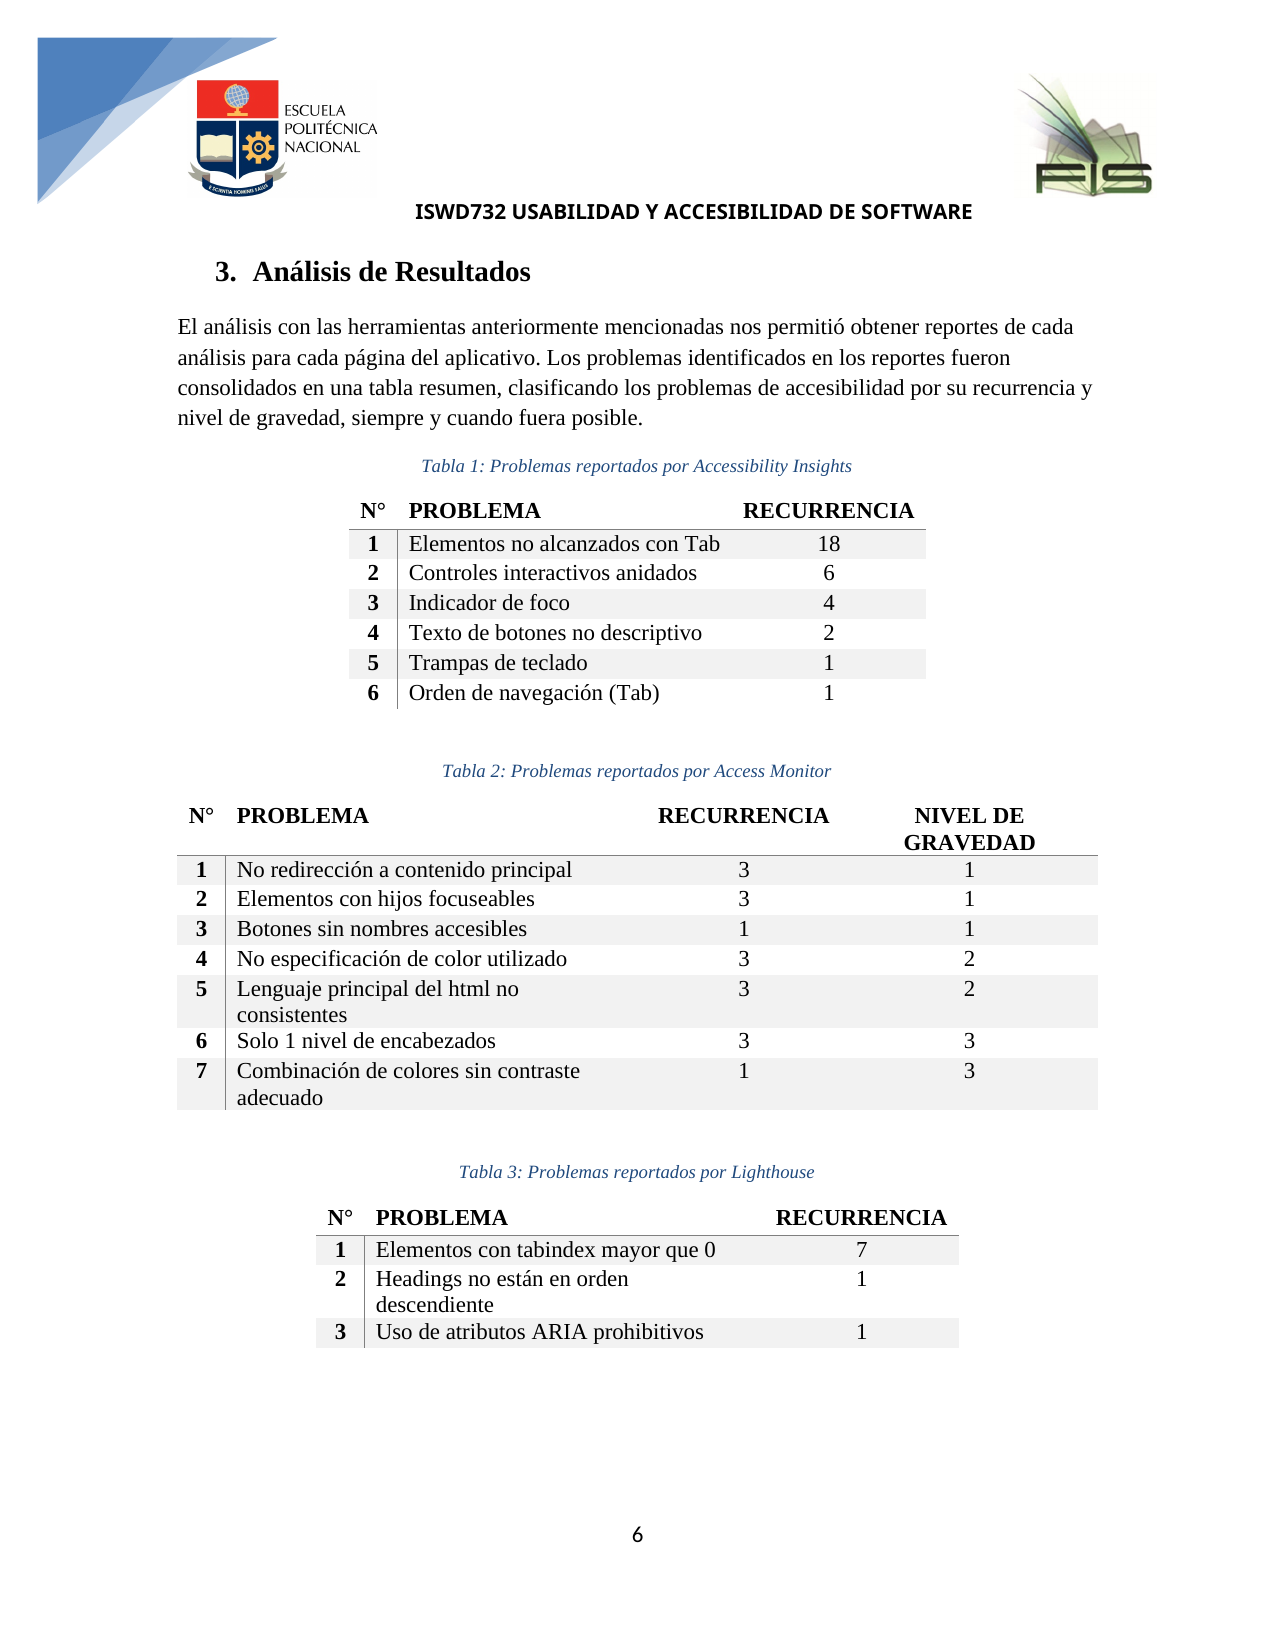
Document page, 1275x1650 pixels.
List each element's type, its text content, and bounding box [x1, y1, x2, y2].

table_header Recurrencia [647, 802, 841, 855]
table_cell Botones sin nombres accesibles [226, 915, 647, 945]
table_cell Combinación de colores sin contraste adecuado [226, 1058, 647, 1110]
table_cell 7 [177, 1058, 225, 1110]
table_cell 3 [647, 1028, 841, 1058]
table_cell 3 [177, 915, 225, 945]
table_cell Solo 1 nivel de encabezados [226, 1028, 647, 1058]
table_cell 1 [316, 1236, 364, 1265]
table_cell 18 [732, 530, 926, 559]
table_header Problema [225, 802, 647, 855]
table_cell Texto de botones no descriptivo [398, 619, 732, 649]
table_cell 1 [841, 856, 1098, 885]
table_cell 2 [316, 1265, 364, 1318]
table_cell 2 [177, 885, 225, 915]
table_cell 1 [764, 1318, 959, 1348]
table_cell 5 [349, 649, 397, 679]
table_cell 1 [732, 679, 926, 709]
text Tabla 3: Problemas reportados por Lighthouse [177, 1161, 1098, 1183]
table_header N° [177, 802, 225, 855]
table_cell 4 [349, 619, 397, 649]
table_cell 1 [647, 1058, 841, 1110]
table_header N° [316, 1204, 364, 1235]
table_cell 1 [349, 530, 397, 559]
table_cell 6 [177, 1028, 225, 1058]
table_cell 1 [841, 915, 1098, 945]
table_header Nivel de gravedad [841, 802, 1098, 855]
table_cell 1 [732, 649, 926, 679]
table_cell 4 [732, 589, 926, 619]
table_cell 2 [841, 975, 1098, 1028]
table_cell No redirección a contenido principal [226, 856, 647, 885]
table_header N° [349, 498, 397, 529]
table_cell 7 [764, 1236, 959, 1265]
picture [37, 37, 378, 206]
table_cell 3 [349, 589, 397, 619]
table_cell 6 [732, 559, 926, 589]
table_cell 2 [349, 559, 397, 589]
table_cell Indicador de foco [398, 589, 732, 619]
table_cell Orden de navegación (Tab) [398, 679, 732, 709]
table_cell 3 [647, 975, 841, 1028]
table_cell 3 [841, 1028, 1098, 1058]
table_cell 2 [732, 619, 926, 649]
table_cell No especificación de color utilizado [226, 945, 647, 975]
table_header Problema [364, 1204, 764, 1235]
table_cell Lenguaje principal del html no consistentes [226, 975, 647, 1028]
text Tabla 2: Problemas reportados por Access Monitor [177, 760, 1098, 781]
table_header Problema [397, 498, 732, 529]
table_cell 1 [841, 885, 1098, 915]
table_cell 4 [177, 945, 225, 975]
table_cell Headings no están en orden descendiente [365, 1265, 764, 1318]
text El análisis con las herramientas anteriormente mencionadas nos permitió obtener reportes de cada análisis para cada página del aplicativo. Los problemas identificados en los reportes fueron consolidados en una tabla resumen, clasificando los problemas de accesibilidad por su recurrencia y nivel de gravedad, siempre y cuando fuera posible. [177, 313, 1098, 430]
table_cell 1 [764, 1265, 959, 1318]
table_cell 1 [647, 915, 841, 945]
table_cell 1 [177, 856, 225, 885]
table_cell Uso de atributos ARIA prohibitivos [365, 1318, 764, 1348]
table_cell Controles interactivos anidados [398, 559, 732, 589]
table_cell 3 [316, 1318, 364, 1348]
table_cell Elementos no alcanzados con Tab [398, 530, 732, 559]
table_cell 3 [647, 945, 841, 975]
table_cell 3 [647, 885, 841, 915]
table_cell 3 [841, 1058, 1098, 1110]
table_cell 2 [841, 945, 1098, 975]
picture [1013, 73, 1157, 198]
table_cell Elementos con tabindex mayor que 0 [365, 1236, 764, 1265]
table_cell 6 [349, 679, 397, 709]
table_cell Elementos con hijos focuseables [226, 885, 647, 915]
table_header Recurrencia [764, 1204, 959, 1235]
table_cell 3 [647, 856, 841, 885]
table_cell Trampas de teclado [398, 649, 732, 679]
table_header Recurrencia [732, 498, 926, 529]
subtitle Análisis de Resultados [215, 254, 1098, 288]
text Tabla 1: Problemas reportados por Accessibility Insights [177, 455, 1098, 477]
table_cell 5 [177, 975, 225, 1028]
